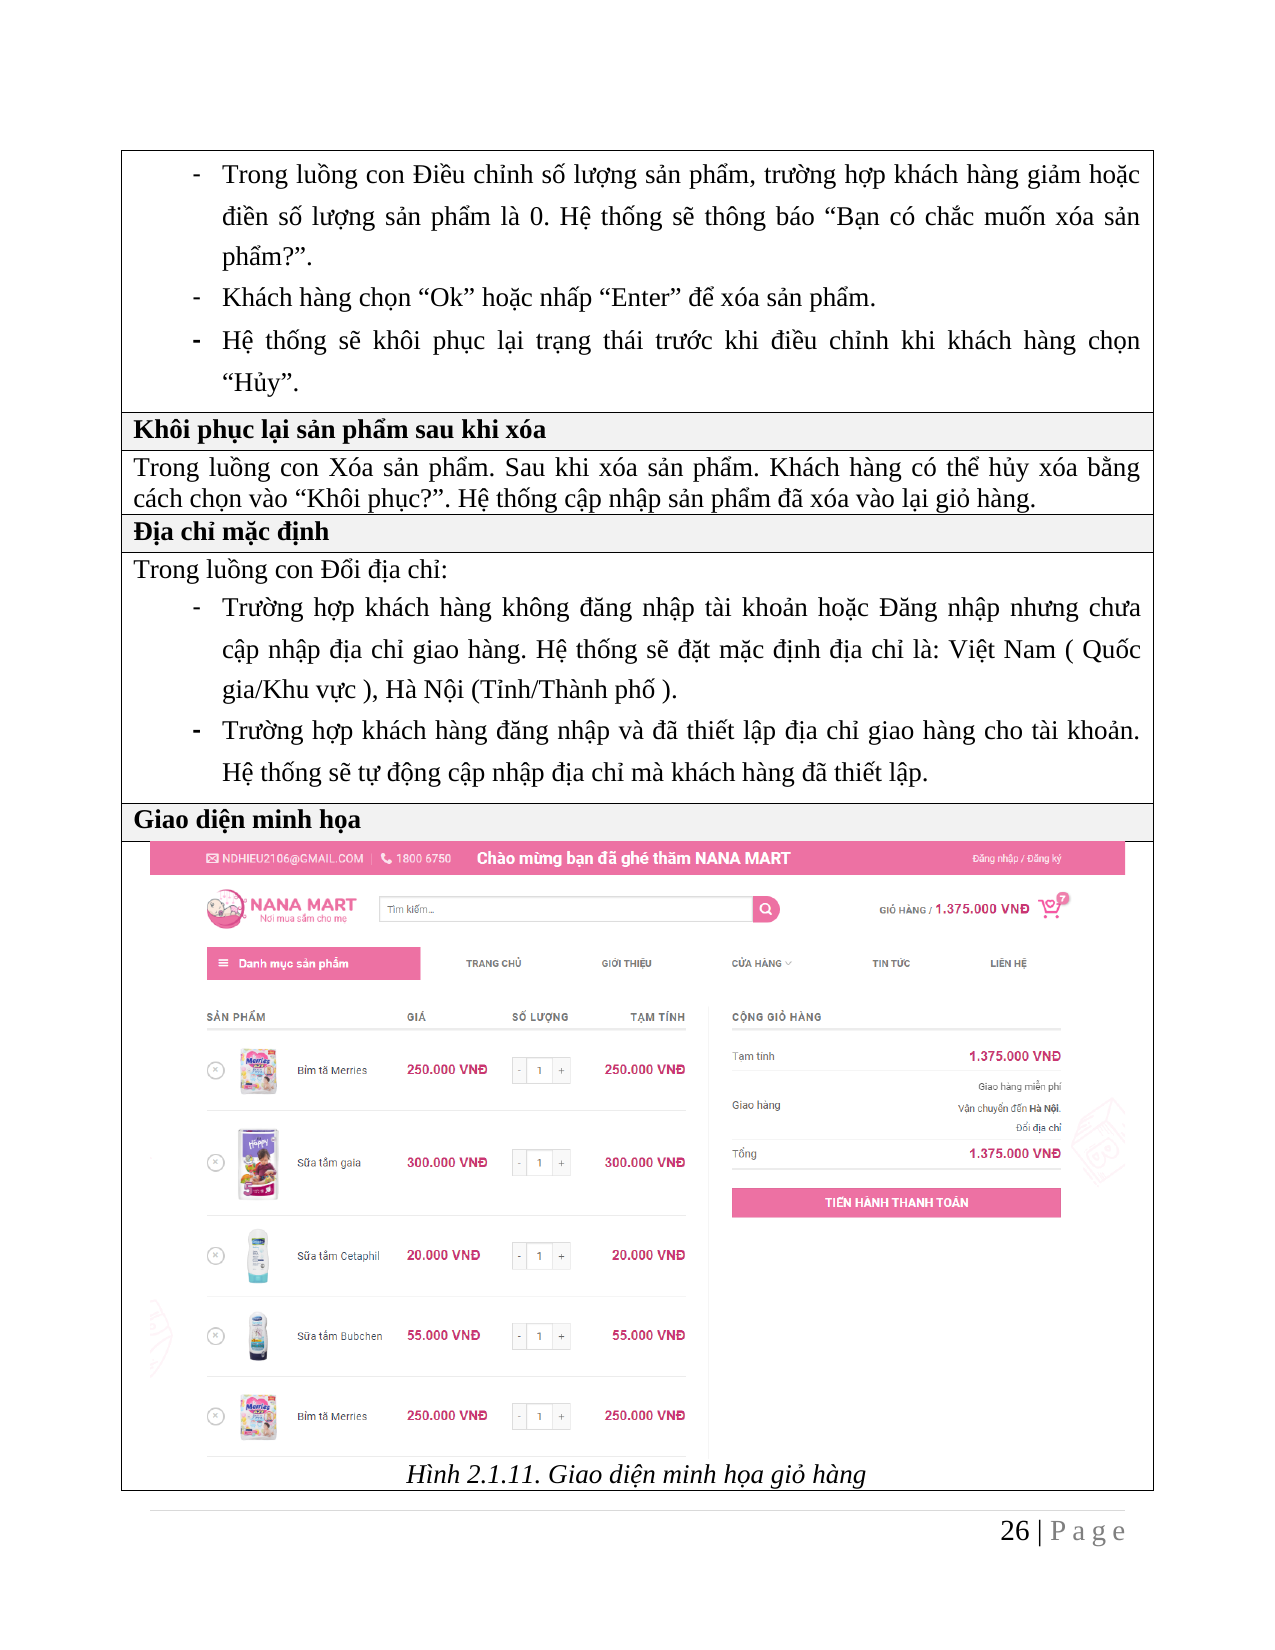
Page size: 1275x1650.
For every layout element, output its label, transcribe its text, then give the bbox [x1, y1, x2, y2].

table_cell Khôi phục lại sản phẩm sau khi xóa [122, 413, 1153, 450]
table_cell Giao diện minh họa [122, 804, 1153, 841]
picture [150, 841, 1125, 1459]
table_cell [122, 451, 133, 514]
table_cell Trong luồng con Điều chỉnh số lượng sản phẩm, trường hợp khách hàng giảm hoặc điền số lượng sản phẩm là 0. Hệ thống sẽ thông báo “Bạn có chắc muốn xóa sản phẩm?”. Khách hàng chọn “Ok” hoặc nhấp “Enter” để xóa sản phẩm. Hệ thống sẽ khôi phục lại trạng thái trước khi điều chỉnh khi khách hàng chọn “Hủy”. [122, 151, 1153, 412]
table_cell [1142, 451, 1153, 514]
table_cell Địa chỉ mặc định [122, 515, 1153, 552]
table_cell Trong luồng con Đổi địa chỉ: Trường hợp khách hàng không đăng nhập tài khoản hoặc Đăng nhập nhưng chưa cập nhập địa chỉ giao hàng. Hệ thống sẽ đặt mặc định địa chỉ là: Việt Nam ( Quốc gia/Khu vực ), Hà Nội (Tỉnh/Thành phố ). Trường hợp khách hàng đăng nhập và đã thiết lập địa chỉ giao hàng cho tài khoản. Hệ thống sẽ tự động cập nhập địa chỉ mà khách hàng đã thiết lập. [122, 553, 1153, 802]
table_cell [122, 842, 1153, 1489]
